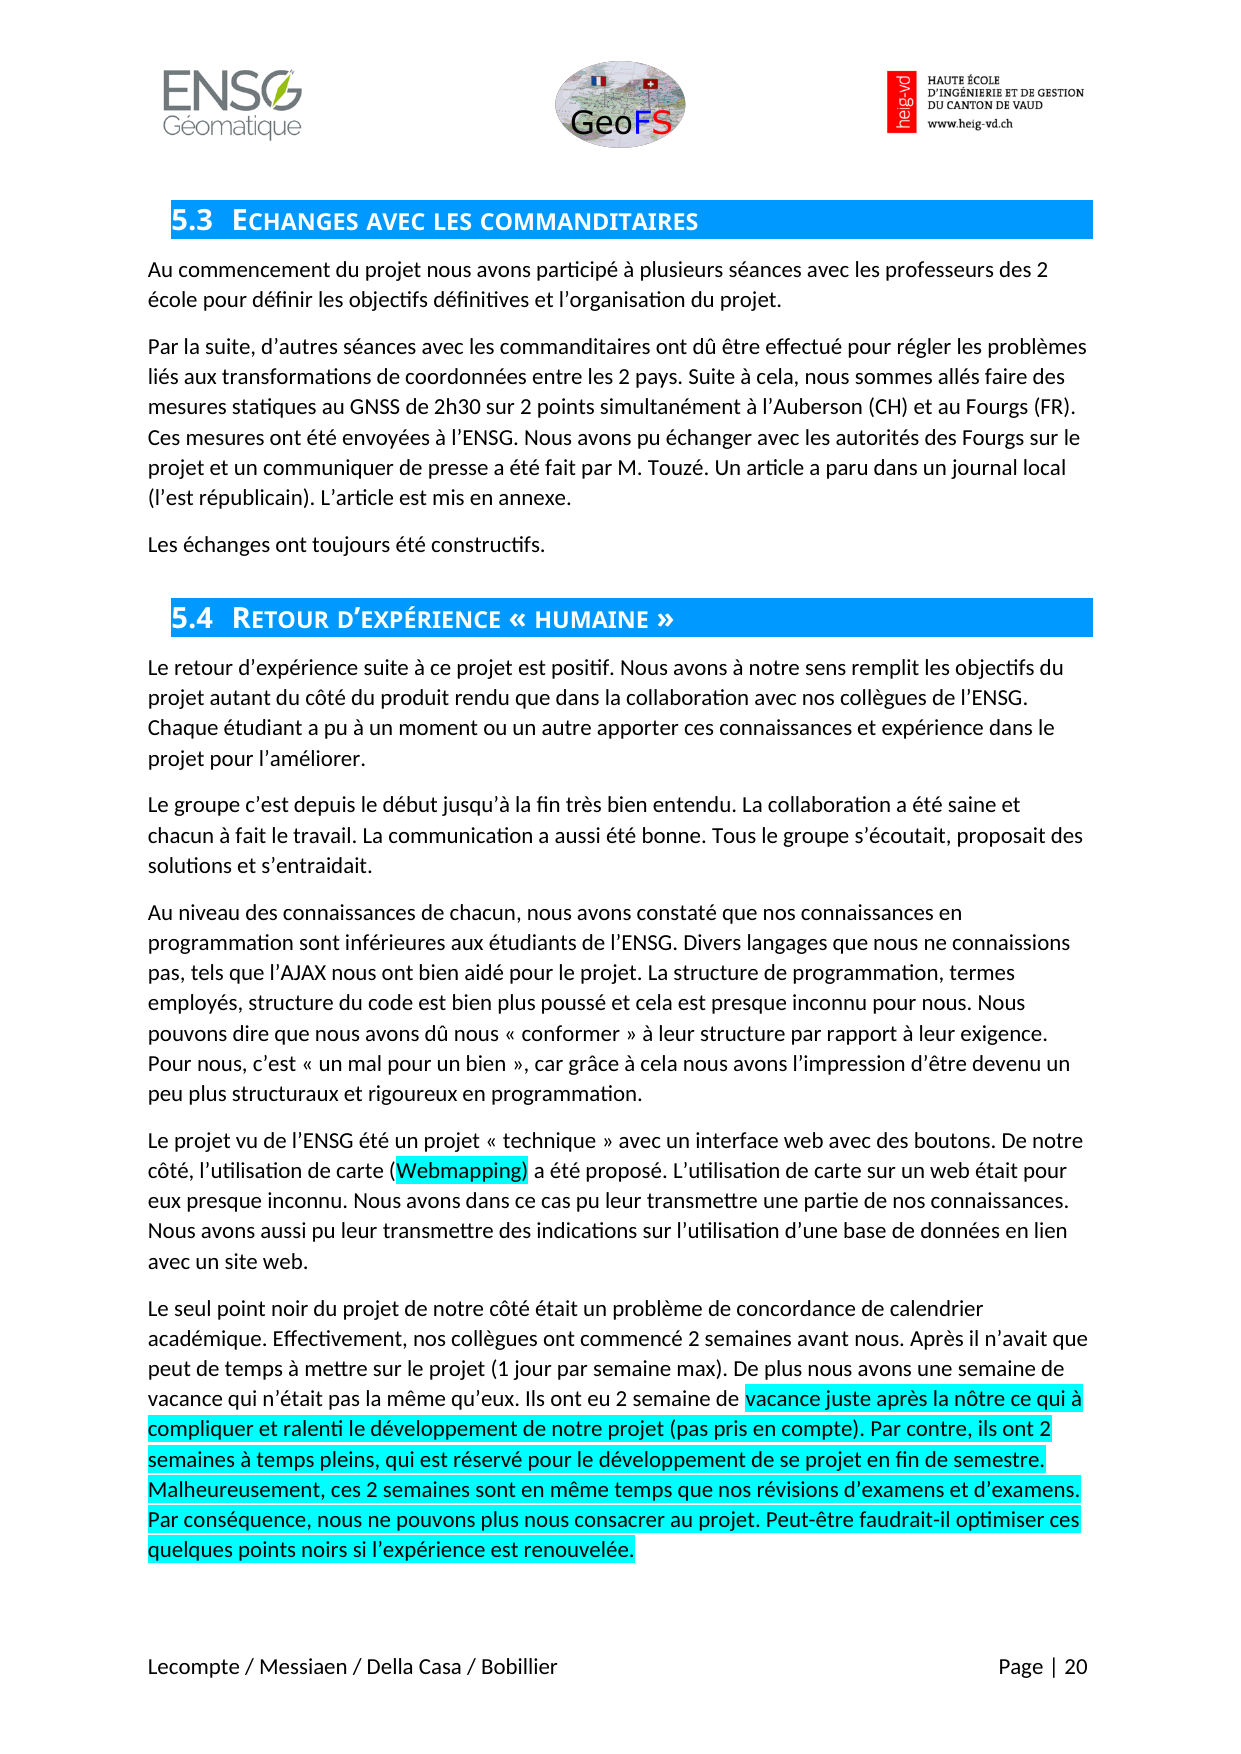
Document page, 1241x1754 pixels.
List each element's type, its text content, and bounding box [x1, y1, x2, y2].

text Au commencement du projet nous avons participé à plusieurs séances avec les professeurs des 2 école pour définir les objectifs définitives et l’organisation du projet. [148, 255, 1093, 313]
picture [877, 59, 1093, 148]
picture [147, 59, 318, 148]
text Le retour d’expérience suite à ce projet est positif. Nous avons à notre sens remplit les objectifs du projet autant du côté du produit rendu que dans la collaboration avec nos collègues de l’ENSG. Chaque étudiant a pu à un moment ou un autre apporter ces connaissances et expérience dans le projet pour l’améliorer. [148, 653, 1093, 772]
text Le seul point noir du projet de notre côté était un problème de concordance de calendrier académique. Effectivement, nos collègues ont commencé 2 semaines avant nous. Après il n’avait que peut de temps à mettre sur le projet (1 jour par semaine max). De plus nous avons une semaine de vacance qui n’était pas la même qu’eux. Ils ont eu 2 semaine de vacance juste après la nôtre ce qui à compliquer et ralenti le développement de notre projet (pas pris en compte). Par contre, ils ont 2 semaines à temps pleins, qui est réservé pour le développement de se projet en fin de semestre. Malheureusement, ces 2 semaines sont en même temps que nos révisions d’examens et d’examens. Par conséquence, nous ne pouvons plus nous consacrer au projet. Peut-être faudrait-il optimiser ces quelques points noirs si l’expérience est renouvelée. [148, 1294, 1093, 1563]
text Le projet vu de l’ENSG été un projet « technique » avec un interface web avec des boutons. De notre côté, l’utilisation de carte (Webmapping) a été proposé. L’utilisation de carte sur un web était pour eux presque inconnu. Nous avons dans ce cas pu leur transmettre une partie de nos connaissances. Nous avons aussi pu leur transmettre des indications sur l’utilisation d’une base de données en lien avec un site web. [148, 1126, 1093, 1275]
picture [551, 59, 689, 148]
subtitle Echanges avec les commanditaires [171, 200, 1093, 239]
text Le groupe c’est depuis le début jusqu’à la fin très bien entendu. La collaboration a été saine et chacun à fait le travail. La communication a aussi été bonne. Tous le groupe s’écoutait, proposait des solutions et s’entraidait. [148, 791, 1093, 879]
text Au niveau des connaissances de chacun, nous avons constaté que nos connaissances en programmation sont inférieures aux étudiants de l’ENSG. Divers langages que nous ne connaissions pas, tels que l’AJAX nous ont bien aidé pour le projet. La structure de programmation, termes employés, structure du code est bien plus poussé et cela est presque inconnu pour nous. Nous pouvons dire que nous avons dû nous « conformer » à leur structure par rapport à leur exigence. Pour nous, c’est « un mal pour un bien », car grâce à cela nous avons l’impression d’être devenu un peu plus structuraux et rigoureux en programmation. [148, 898, 1093, 1107]
subtitle Retour d’expérience « humaine » [171, 598, 1093, 637]
text Par la suite, d’autres séances avec les commanditaires ont dû être effectué pour régler les problèmes liés aux transformations de coordonnées entre les 2 pays. Suite à cela, nous sommes allés faire des mesures statiques au GNSS de 2h30 sur 2 points simultanément à l’Auberson (CH) et au Fourgs (FR). Ces mesures ont été envoyées à l’ENSG. Nous avons pu échanger avec les autorités des Fourgs sur le projet et un communiquer de presse a été fait par M. Touzé. Un article a paru dans un journal local (l’est républicain). L’article est mis en annexe. [148, 332, 1093, 511]
text Les échanges ont toujours été constructifs. [148, 530, 1093, 558]
